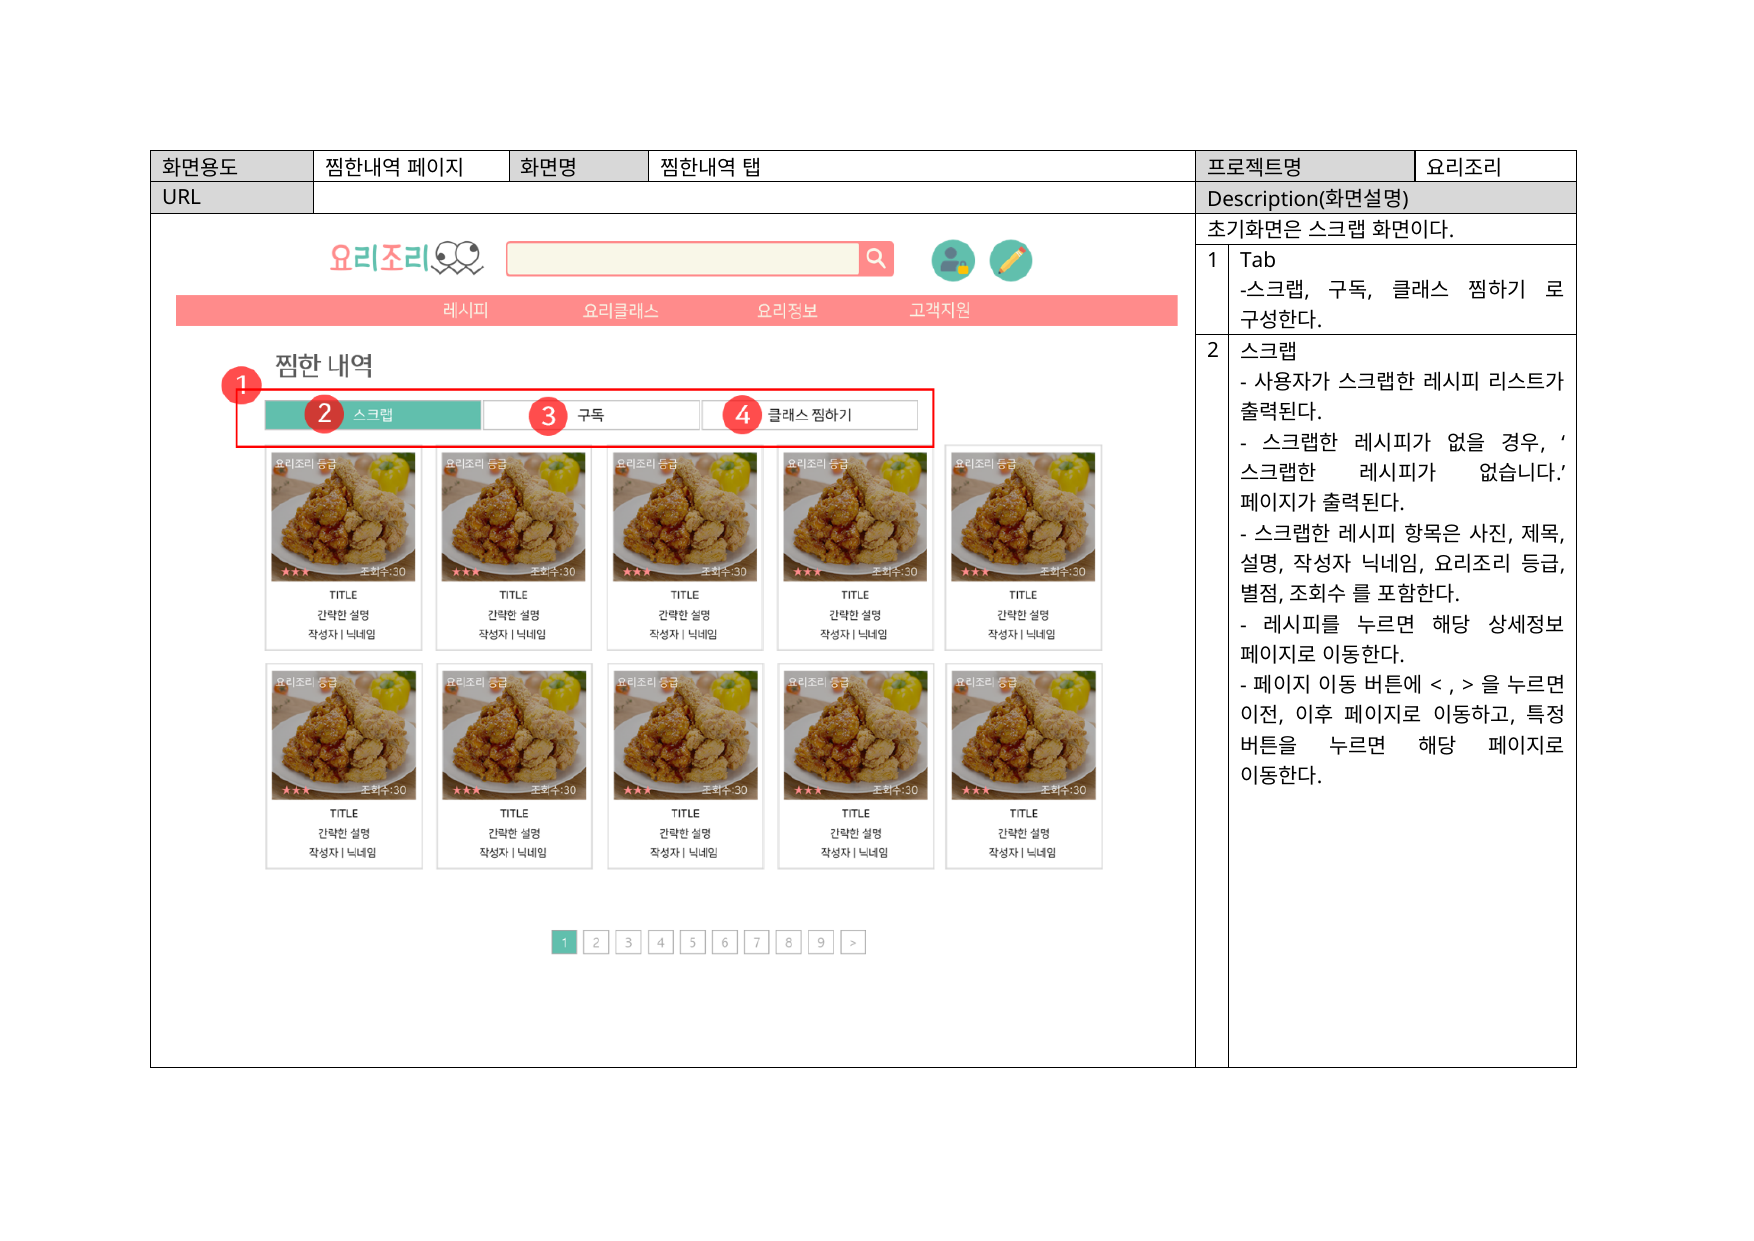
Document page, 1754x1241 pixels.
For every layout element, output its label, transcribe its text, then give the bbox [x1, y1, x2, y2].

table_header 요리조리 [1416, 151, 1576, 181]
table_cell Description(화면설명) [1196, 182, 1576, 213]
table_cell 초기화면은 스크랩 화면이다. [1196, 214, 1576, 244]
table_cell URL [151, 182, 313, 213]
picture [176, 218, 1178, 974]
table_header 찜한내역 페이지 [314, 151, 509, 181]
table_header 화면용도 [151, 151, 313, 181]
table_header 프로젝트명 [1196, 151, 1414, 181]
table_cell Tab -스크랩, 구독, 클래스 찜하기 로 구성한다. [1229, 245, 1576, 334]
table_cell [151, 214, 1195, 1067]
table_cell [1229, 335, 1576, 1067]
table_cell 2 [1196, 335, 1228, 1067]
table_cell [314, 182, 1195, 213]
table_header 찜한내역 탭 [649, 151, 1195, 181]
table_header 화면명 [510, 151, 648, 181]
table_cell 1 [1196, 245, 1228, 334]
